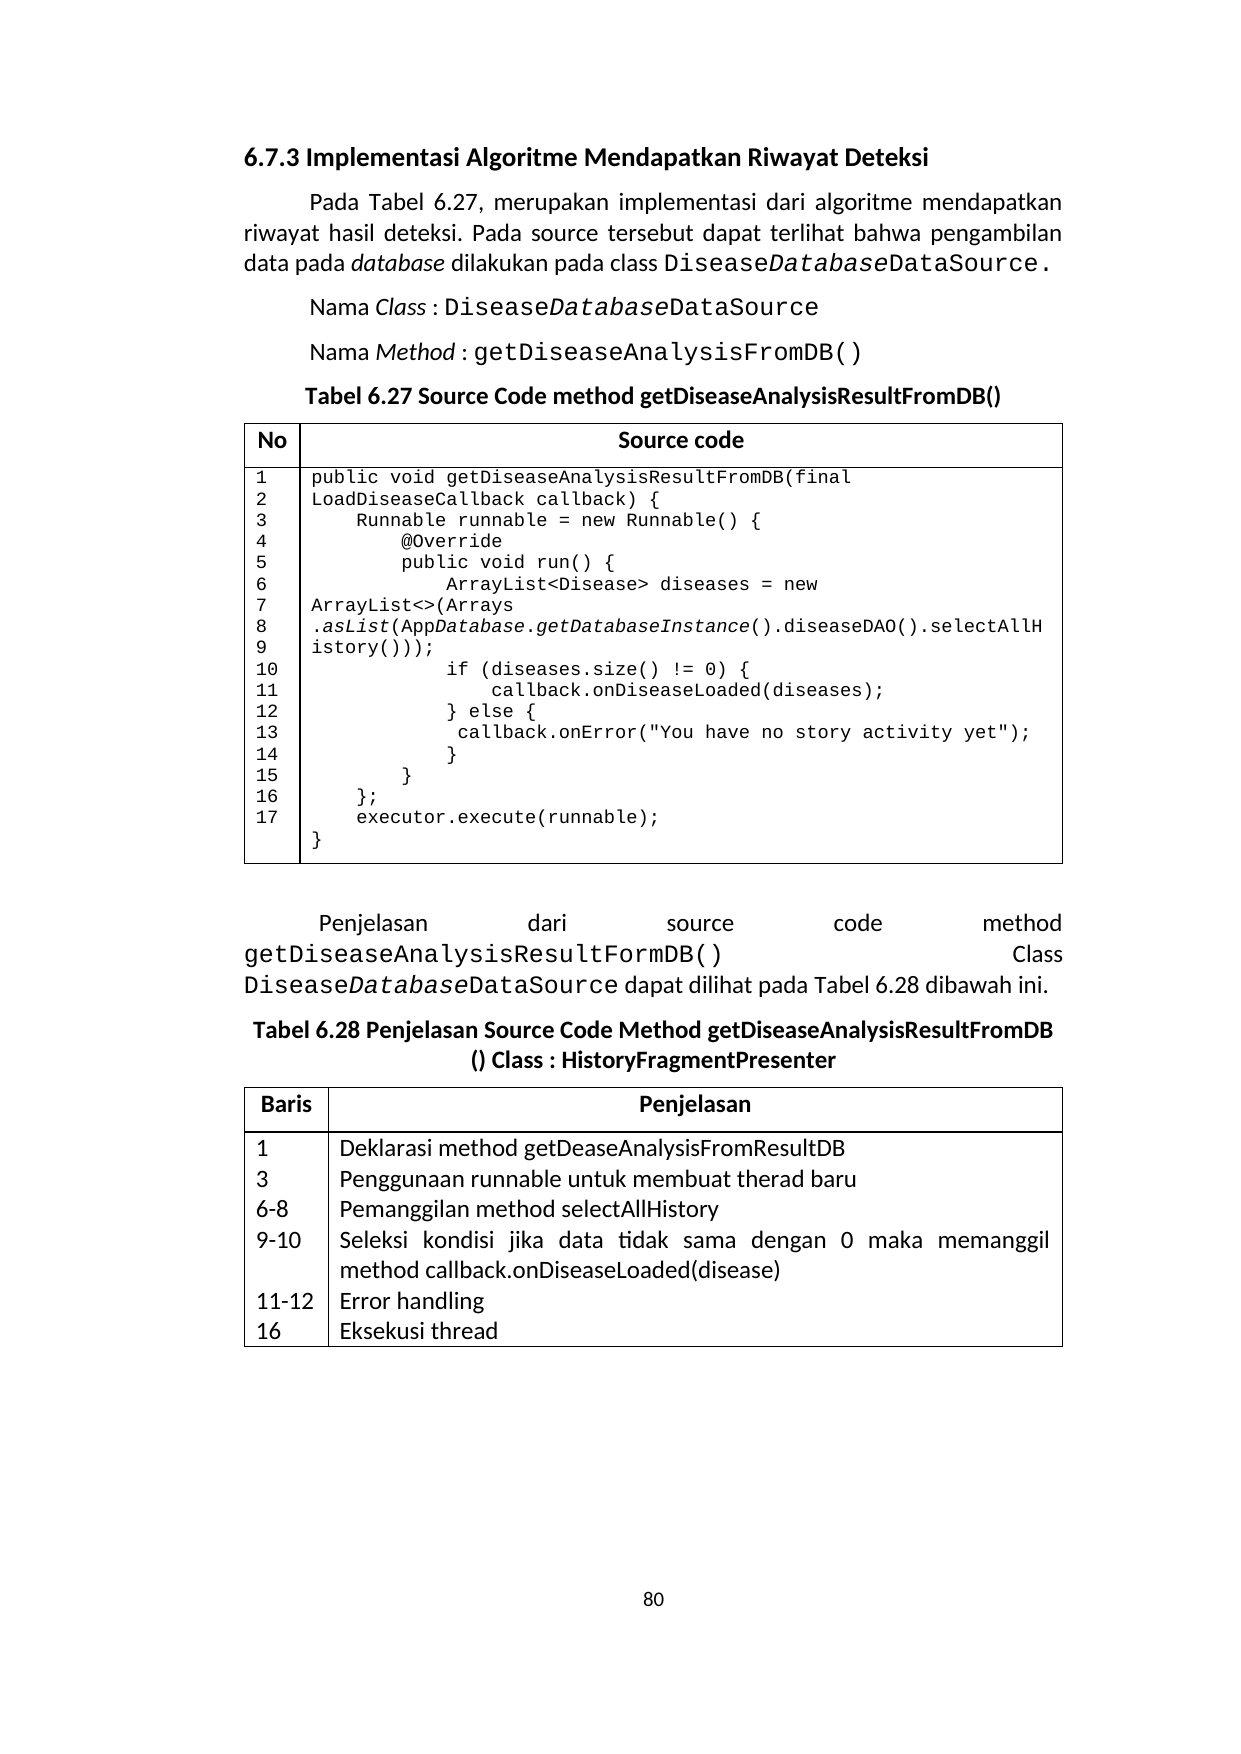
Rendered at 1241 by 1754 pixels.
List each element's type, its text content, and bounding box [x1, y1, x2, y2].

subtitle Implementasi Algoritme Mendapatkan Riwayat Deteksi [244, 141, 1063, 174]
table_cell Deklarasi method getDeaseAnalysisFromResultDB Penggunaan runnable untuk membuat therad baru Pemanggilan method selectAllHistory Seleksi kondisi jika data tidak sama dengan 0 maka memanggil method callback.onDiseaseLoaded(disease) Error handling Eksekusi thread [329, 1133, 1062, 1346]
table_header Source code [301, 424, 1062, 467]
table_cell public void getDiseaseAnalysisResultFromDB(final LoadDiseaseCallback callback) { Runnable runnable = new Runnable() { @Override public void run() { ArrayList<Disease> diseases = new ArrayList<>(Arrays.asList(AppDatabase.getDatabaseInstance().diseaseDAO().selectAllHistory())); if (diseases.size() != 0) { callback.onDiseaseLoaded(diseases); } else { callback.onError("You have no story activity yet"); } } }; executor.execute(runnable); } [301, 468, 1062, 863]
text Nama Class : DiseaseDatabaseDataSource [244, 291, 1063, 323]
text Nama Method : getDiseaseAnalysisFromDB() [244, 336, 1063, 367]
table_header Penjelasan [329, 1088, 1062, 1131]
table_cell 1 3 6-8 9-10 11-12 16 [245, 1133, 328, 1346]
table_cell 1 2 3 4 5 6 7 8 9 10 11 12 13 14 15 16 17 [245, 468, 299, 863]
table_header No [245, 424, 299, 467]
table_header Baris [245, 1088, 328, 1131]
